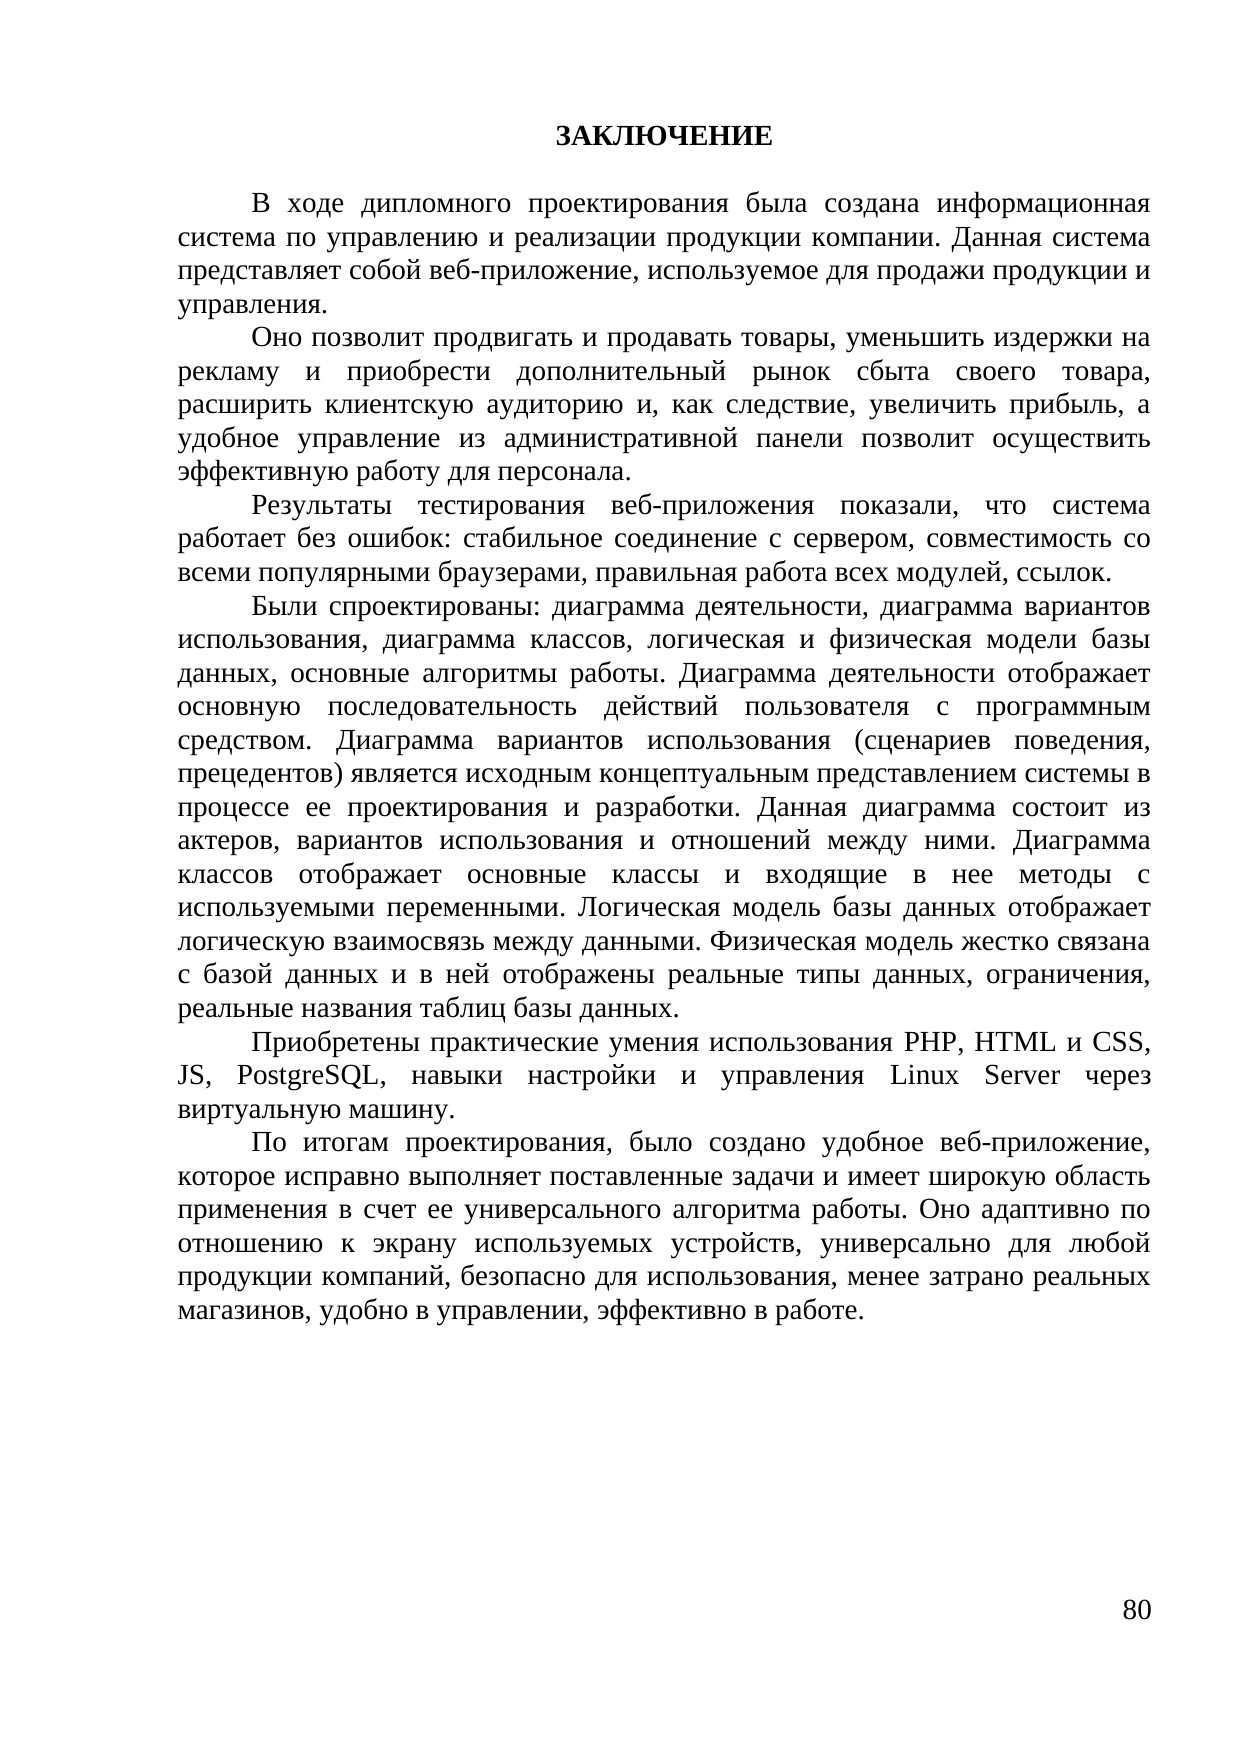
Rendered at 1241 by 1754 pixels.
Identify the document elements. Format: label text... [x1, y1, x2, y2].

text Оно позволит продвигать и продавать товары, уменьшить издержки на рекламу и приобрести дополнительный рынок сбыта своего товара, расширить клиентскую аудиторию и, как следствие, увеличить прибыль, а удобное управление из административной панели позволит осуществить эффективную работу для персонала. [177, 319, 1152, 487]
list ЗАКЛЮЧЕНИЕ [177, 118, 1152, 152]
list В ходе дипломного проектирования была создана информационная система по управлению и реализации продукции компании. Данная система представляет собой веб-приложение, используемое для продажи продукции и управления. [177, 185, 1152, 319]
text По итогам проектирования, было создано удобное веб-приложение, которое исправно выполняет поставленные задачи и имеет широкую область применения в счет ее универсального алгоритма работы. Оно адаптивно по отношению к экрану используемых устройств, универсально для любой продукции компаний, безопасно для использования, менее затрано реальных магазинов, удобно в управлении, эффективно в работе. [177, 1124, 1152, 1326]
text Приобретены практические умения использования PHP, HTML и CSS, JS, PostgreSQL, навыки настройки и управления Linux Server через виртуальную машину. [177, 1024, 1152, 1124]
text Результаты тестирования веб-приложения показали, что система работает без ошибок: стабильное соединение с сервером, совместимость со всеми популярными браузерами, правильная работа всех модулей, ссылок. [177, 487, 1152, 588]
text Были спроектированы: диаграмма деятельности, диаграмма вариантов использования, диаграмма классов, логическая и физическая модели базы данных, основные алгоритмы работы. Диаграмма деятельности отображает основную последовательность действий пользователя с программным средством. Диаграмма вариантов использования (сценариев поведения, прецедентов) является исходным концептуальным представлением системы в процессе ее проектирования и разработки. Данная диаграмма состоит из актеров, вариантов использования и отношений между ними. Диаграмма классов отображает основные классы и входящие в нее методы с используемыми переменными. Логическая модель базы данных отображает логическую взаимосвязь между данными. Физическая модель жестко связана с базой данных и в ней отображены реальные типы данных, ограничения, реальные названия таблиц базы данных. [177, 588, 1152, 1024]
